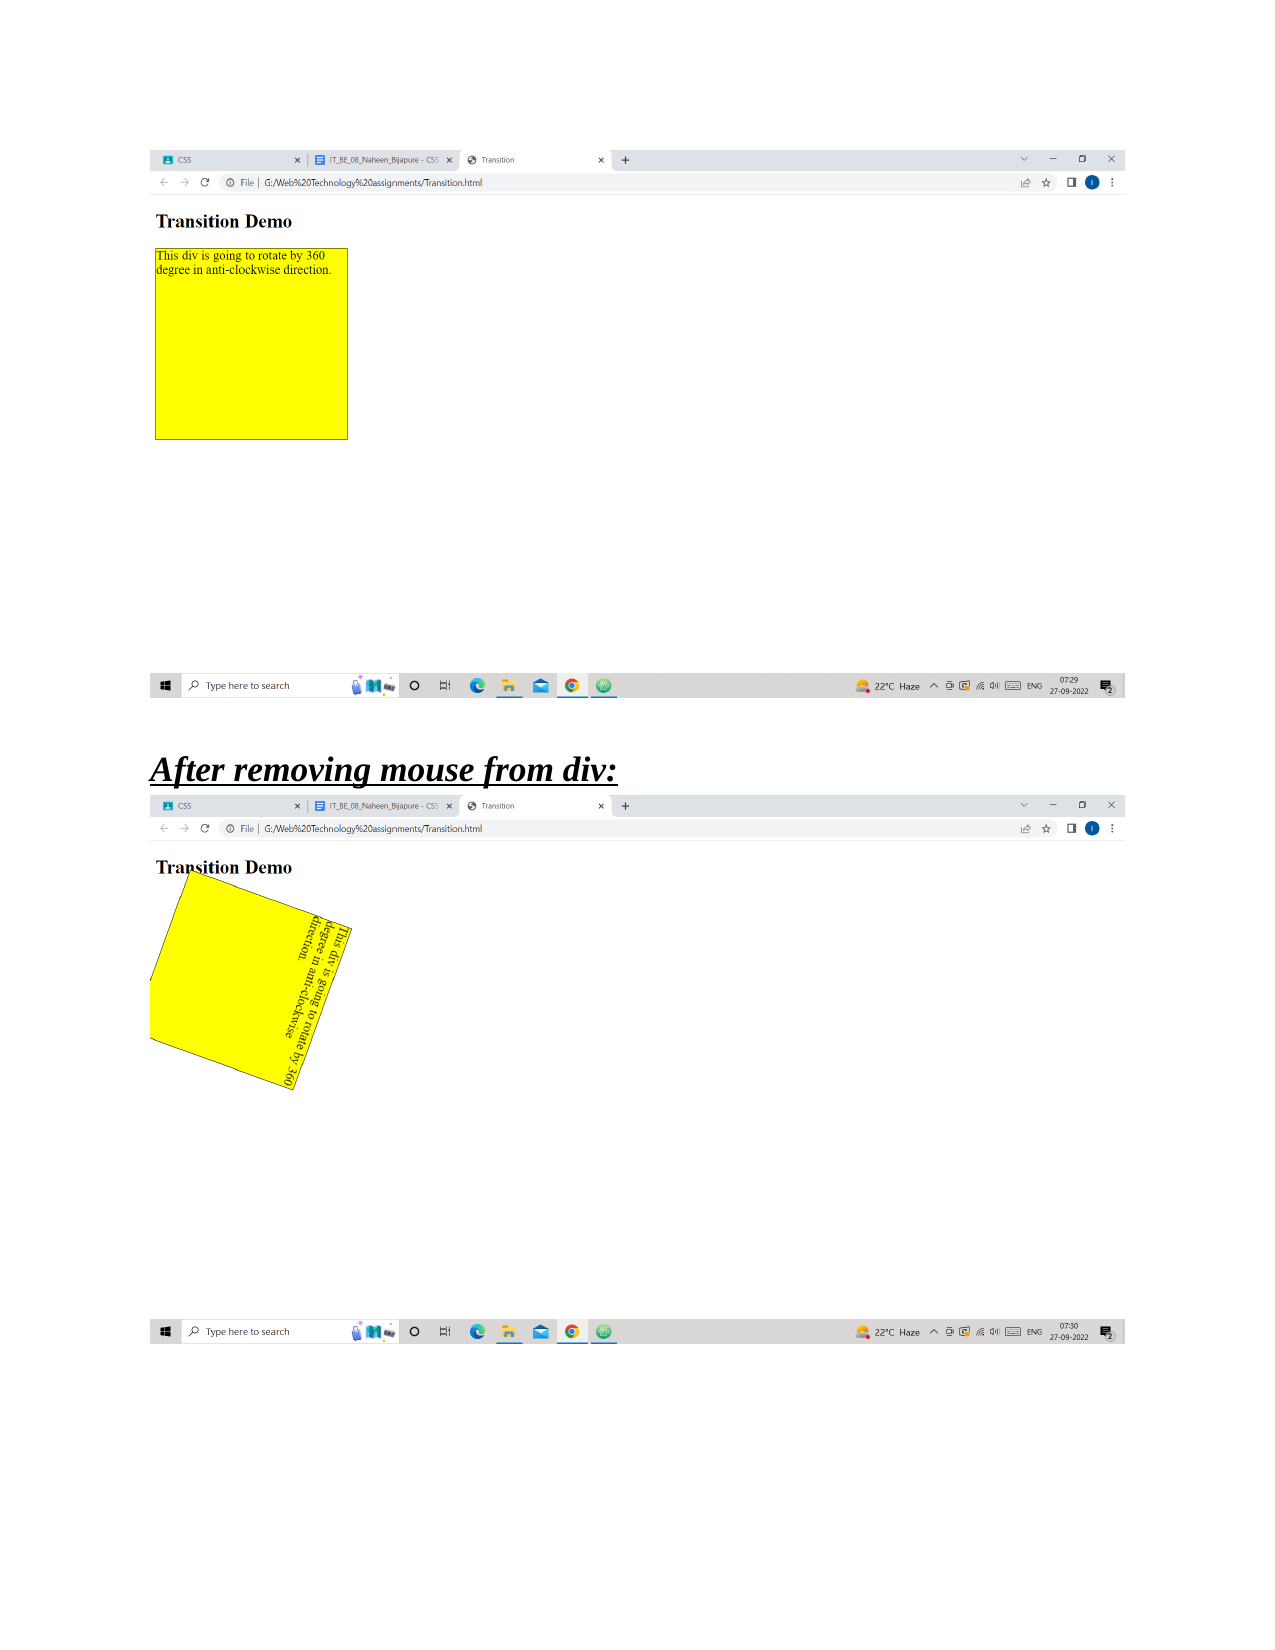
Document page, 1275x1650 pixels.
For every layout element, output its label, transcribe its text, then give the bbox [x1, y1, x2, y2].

picture [150, 795, 1125, 1344]
text After removing mouse from div: [150, 749, 1125, 789]
picture [150, 150, 1125, 698]
